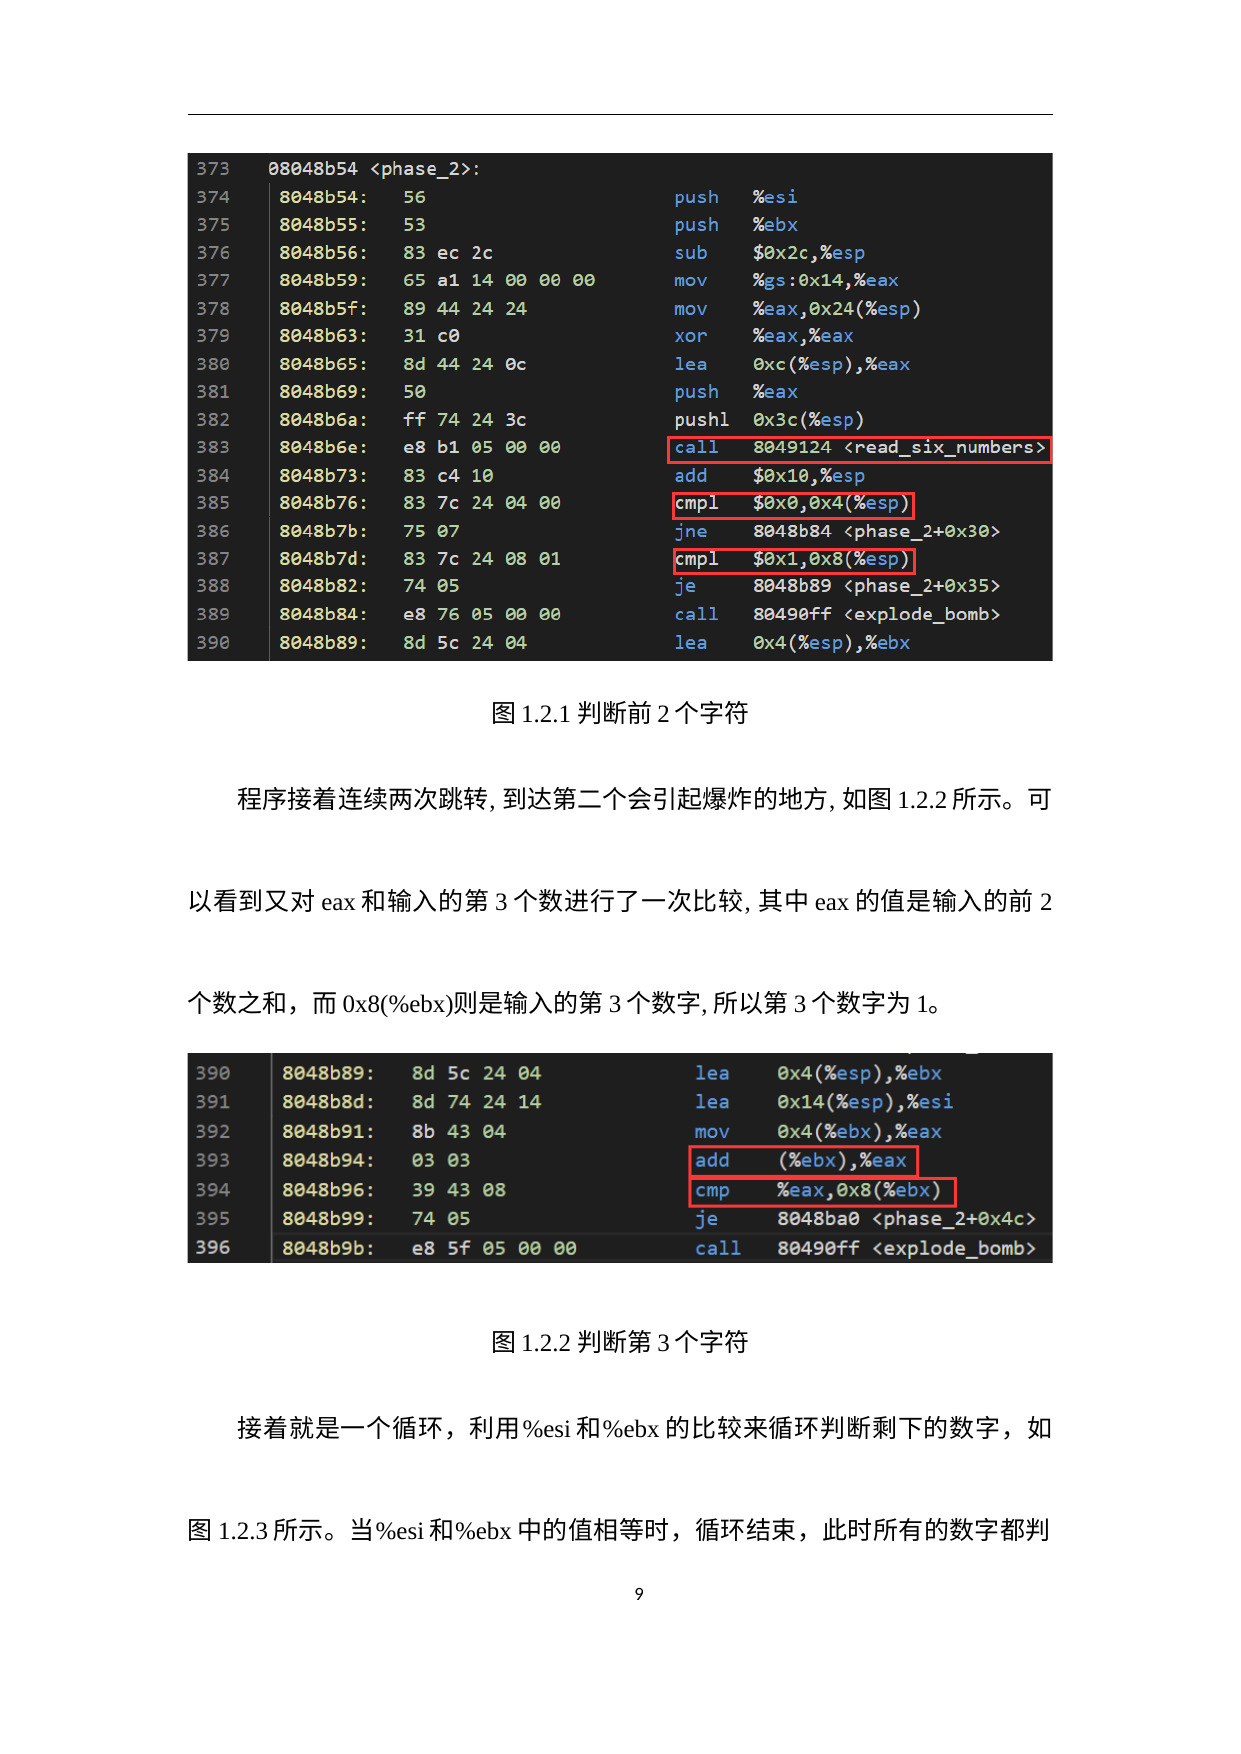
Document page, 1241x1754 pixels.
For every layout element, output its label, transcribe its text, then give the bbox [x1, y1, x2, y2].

text 图1.2.1 判断前2个字符 [187, 678, 1053, 746]
picture [187, 153, 1053, 661]
text 程序接着连续两次跳转, 到达第二个会引起爆炸的地方, 如图1.2.2所示。可以看到又对eax和输入的第3个数进行了一次比较, 其中eax的值是输入的前2个数之和，而0x8(%ebx)则是输入的第3个数字, 所以第3个数字为1。 [187, 764, 1053, 1035]
text 图1.2.2 判断第3个字符 [187, 1306, 1053, 1374]
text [187, 1392, 1053, 1562]
picture [187, 1053, 1053, 1263]
